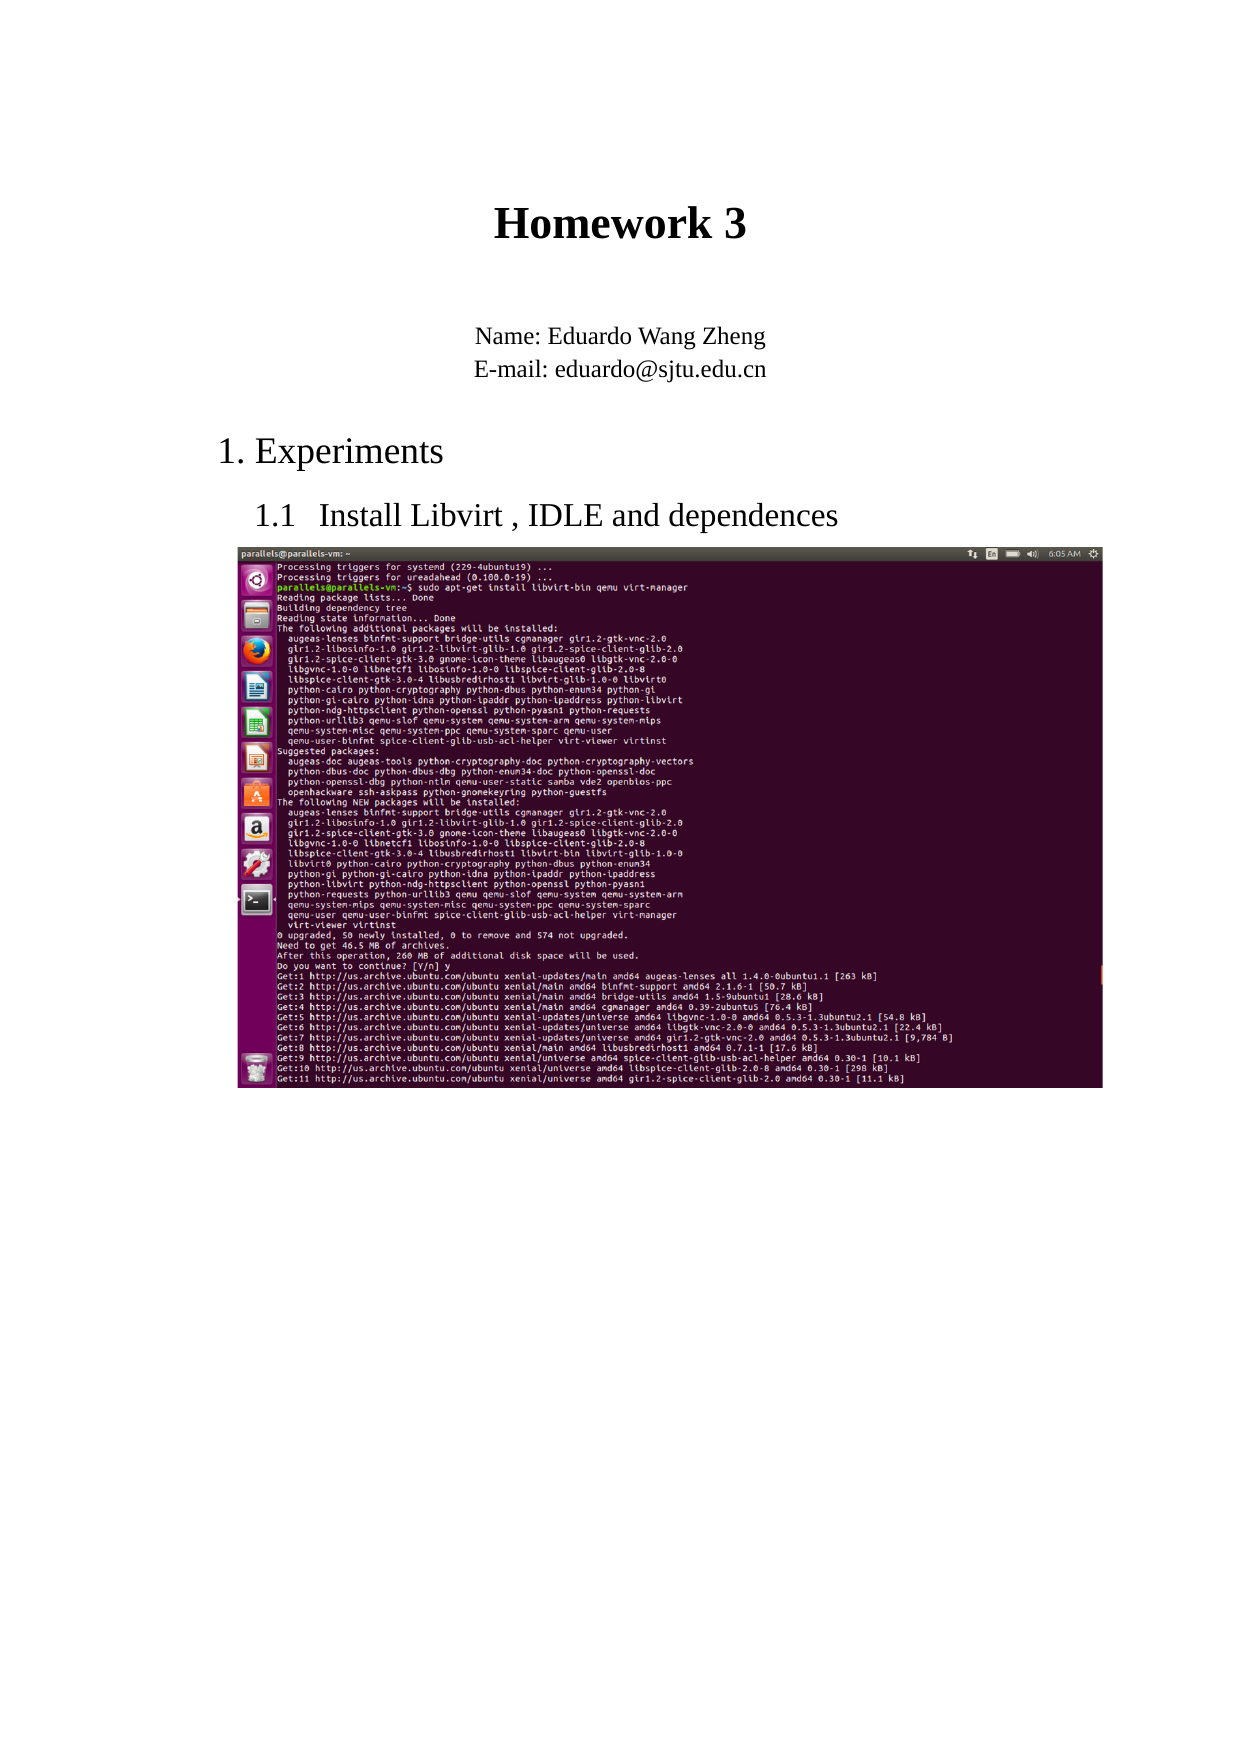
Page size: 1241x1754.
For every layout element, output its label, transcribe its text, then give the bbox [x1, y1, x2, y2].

text 1.1 Install Libvirt , IDLE and dependences [187, 482, 1053, 547]
text Name: Eduardo Wang Zheng [187, 319, 1053, 352]
subtitle Homework 3 [187, 189, 1053, 254]
list Experiments [217, 417, 1053, 482]
text E-mail: eduardo@sjtu.edu.cn [187, 352, 1053, 384]
picture [237, 547, 1103, 1088]
